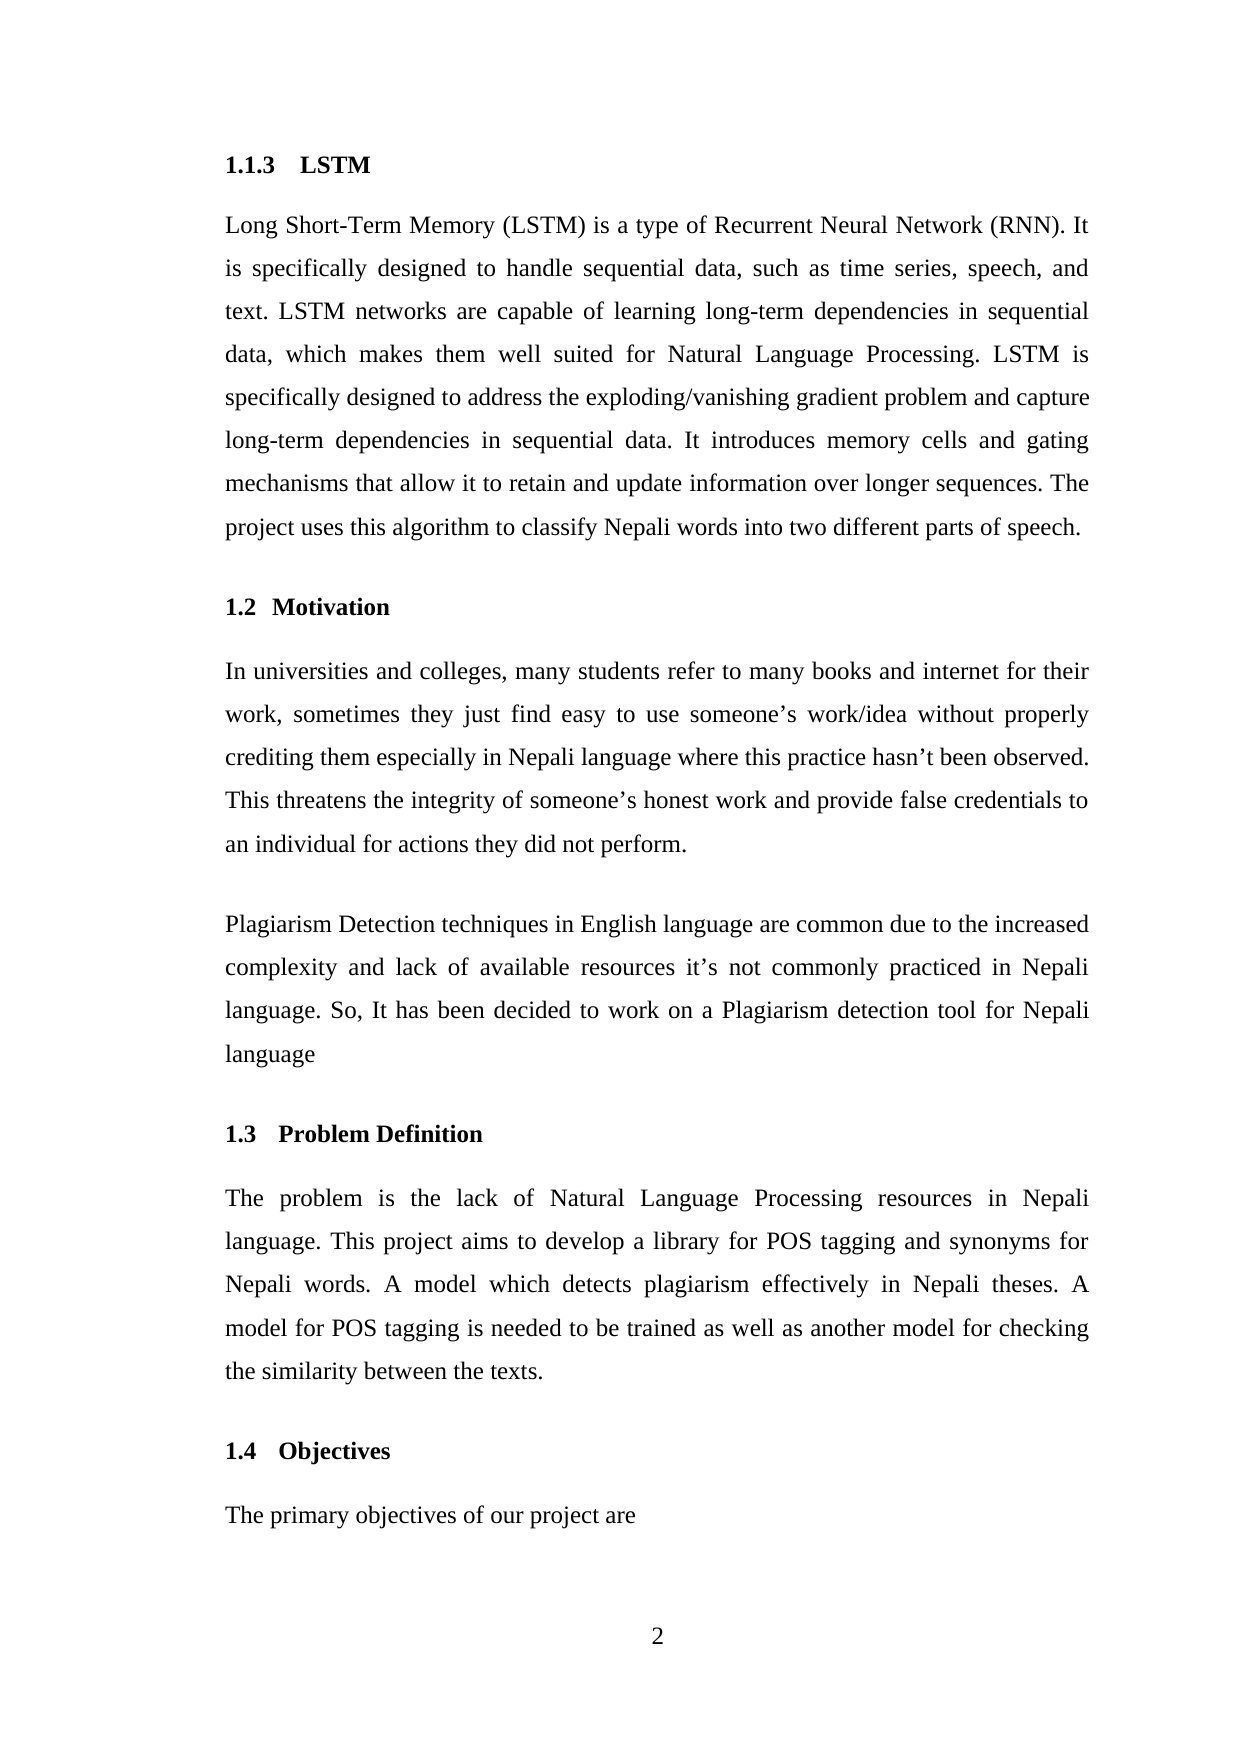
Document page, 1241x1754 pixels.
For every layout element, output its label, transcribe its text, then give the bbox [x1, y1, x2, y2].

text The primary objectives of our project are [225, 1500, 1090, 1529]
subtitle Problem Definition [225, 1119, 1090, 1148]
subtitle Objectives [225, 1436, 1090, 1465]
text In universities and colleges, many students refer to many books and internet for their work, sometimes they just find easy to use someone’s work/idea without properly crediting them especially in Nepali language where this practice hasn’t been observed. This threatens the integrity of someone’s honest work and provide false credentials to an individual for actions they did not perform. [225, 656, 1090, 857]
text The problem is the lack of Natural Language Processing resources in Nepali language. This project aims to develop a library for POS tagging and synonyms for Nepali words. A model which detects plagiarism effectively in Nepali theses. A model for POS tagging is needed to be trained as well as another model for checking the similarity between the texts. [225, 1183, 1090, 1384]
subtitle Motivation [225, 592, 1090, 621]
subtitle LSTM [225, 150, 1090, 179]
text Plagiarism Detection techniques in English language are common due to the increased complexity and lack of available resources it’s not commonly practiced in Nepali language. So, It has been decided to work on a Plagiarism detection tool for Nepali language [225, 909, 1090, 1067]
text Long Short-Term Memory (LSTM) is a type of Recurrent Neural Network (RNN). It is specifically designed to handle sequential data, such as time series, speech, and text. LSTM networks are capable of learning long-term dependencies in sequential data, which makes them well suited for Natural Language Processing. LSTM is specifically designed to address the exploding/vanishing gradient problem and capture long-term dependencies in sequential data. It introduces memory cells and gating mechanisms that allow it to retain and update information over longer sequences. The project uses this algorithm to classify Nepali words into two different parts of speech. [225, 210, 1090, 540]
